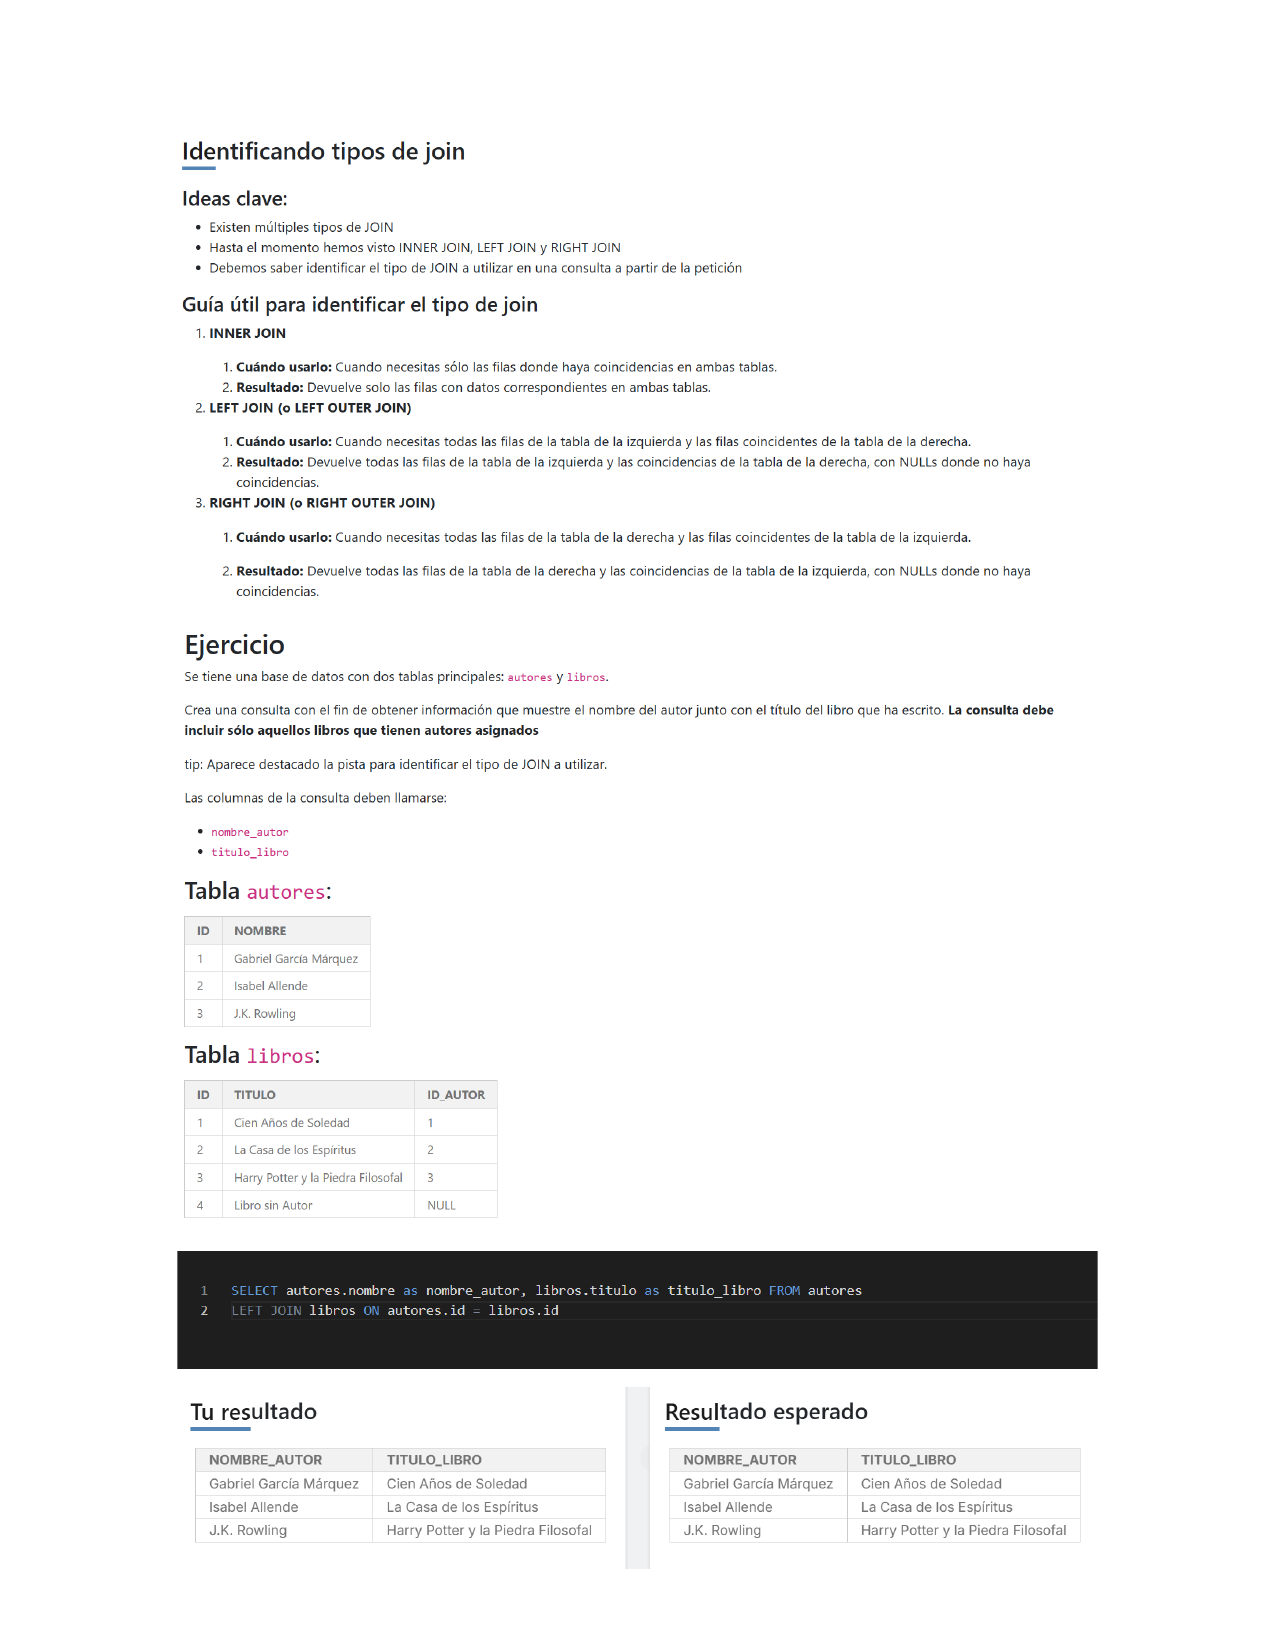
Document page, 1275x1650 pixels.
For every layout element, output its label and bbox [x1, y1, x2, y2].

picture [177, 130, 1098, 601]
picture [177, 1387, 1098, 1569]
picture [177, 619, 1098, 1233]
picture [177, 1251, 1098, 1369]
